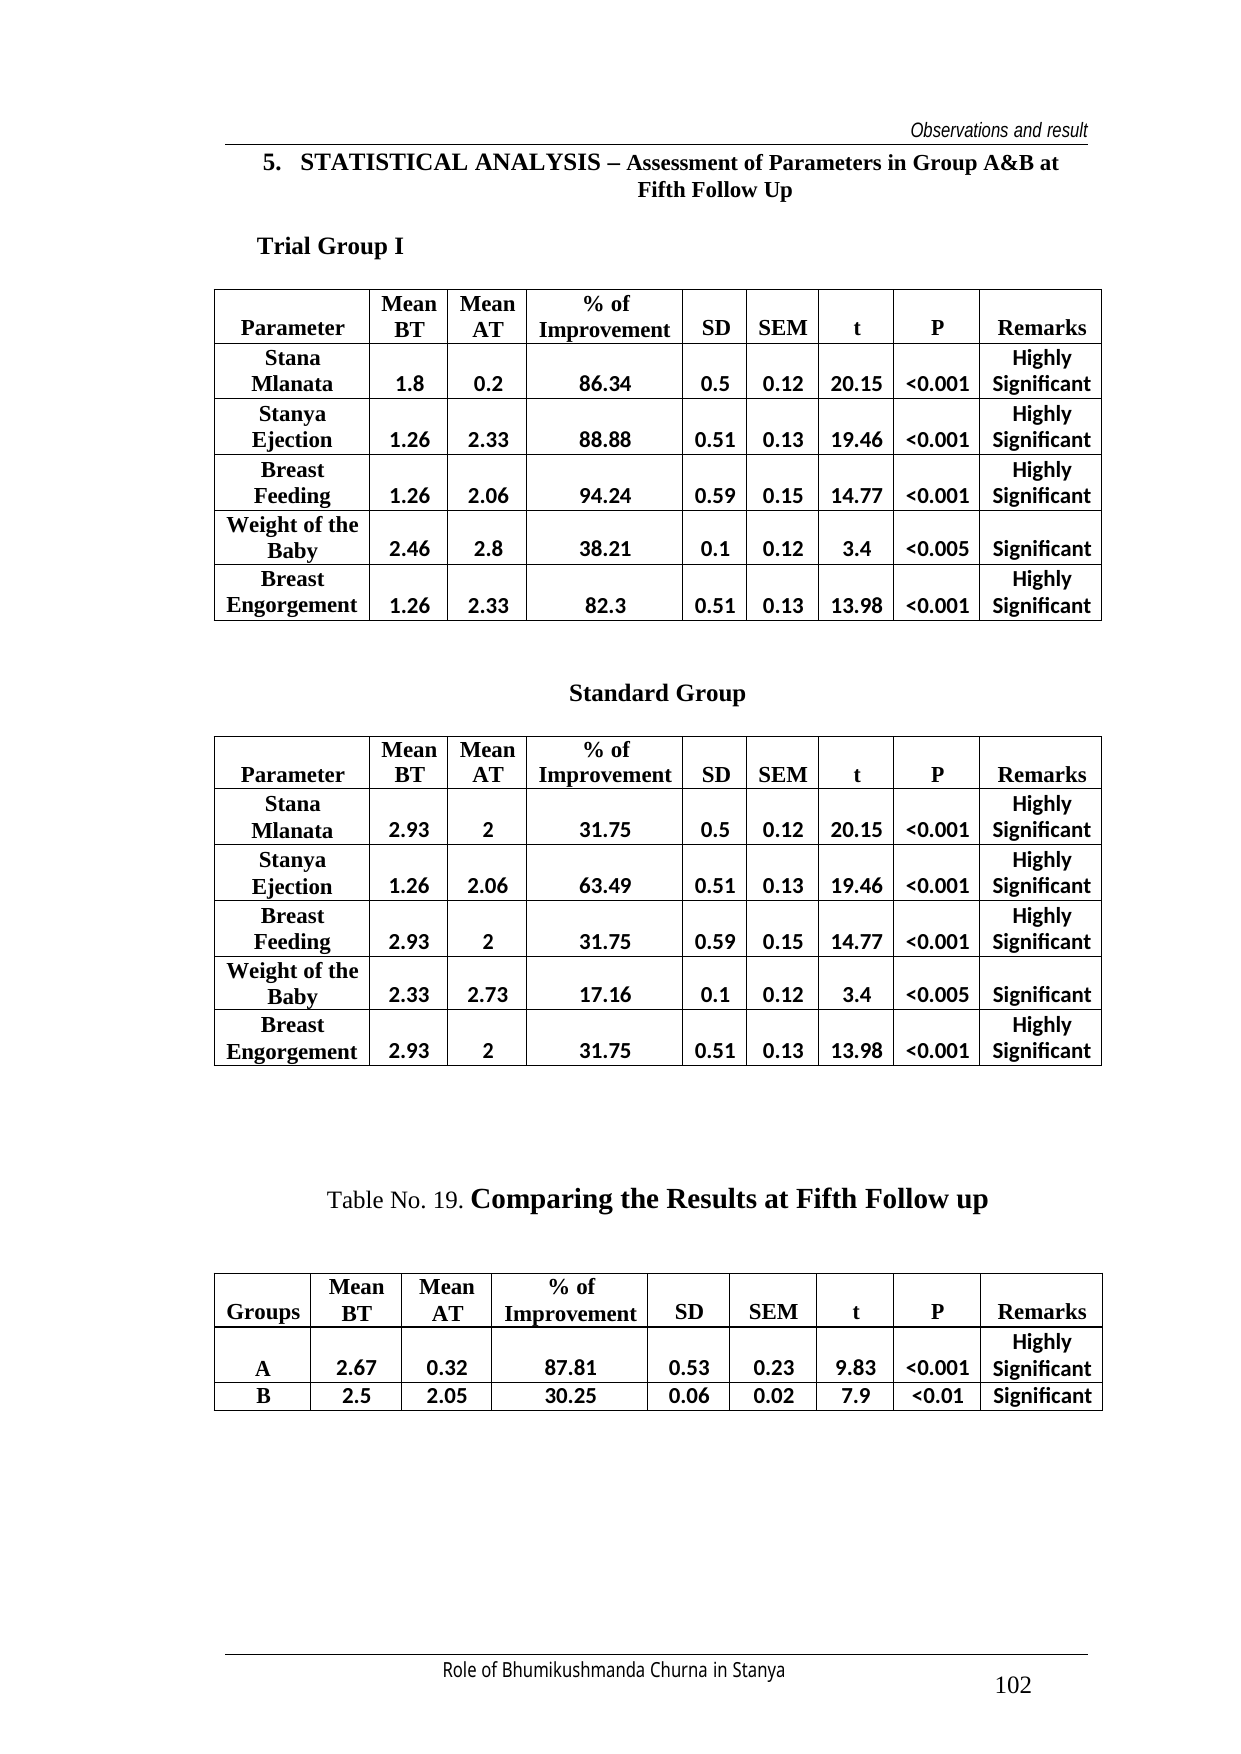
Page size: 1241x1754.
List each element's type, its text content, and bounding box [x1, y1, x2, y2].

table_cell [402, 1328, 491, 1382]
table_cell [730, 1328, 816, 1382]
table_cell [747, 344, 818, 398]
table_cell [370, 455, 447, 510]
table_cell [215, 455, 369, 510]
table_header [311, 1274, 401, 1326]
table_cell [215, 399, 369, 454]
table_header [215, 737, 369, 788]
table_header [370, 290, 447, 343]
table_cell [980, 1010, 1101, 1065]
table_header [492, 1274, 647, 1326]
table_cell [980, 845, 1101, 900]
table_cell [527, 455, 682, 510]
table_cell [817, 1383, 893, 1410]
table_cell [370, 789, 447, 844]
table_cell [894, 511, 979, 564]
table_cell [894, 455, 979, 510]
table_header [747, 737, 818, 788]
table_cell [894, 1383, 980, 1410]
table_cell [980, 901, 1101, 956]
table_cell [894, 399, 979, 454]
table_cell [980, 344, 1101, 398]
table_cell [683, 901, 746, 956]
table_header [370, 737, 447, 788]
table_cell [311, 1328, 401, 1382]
text Table No. 19. Comparing the Results at Fifth Follow up [310, 1181, 1005, 1214]
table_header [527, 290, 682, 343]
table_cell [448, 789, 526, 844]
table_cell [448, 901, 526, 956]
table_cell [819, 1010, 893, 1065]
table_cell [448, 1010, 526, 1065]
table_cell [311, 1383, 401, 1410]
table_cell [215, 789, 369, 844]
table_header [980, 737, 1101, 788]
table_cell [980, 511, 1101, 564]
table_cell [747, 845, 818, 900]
subtitle Trial Group I [257, 231, 1121, 259]
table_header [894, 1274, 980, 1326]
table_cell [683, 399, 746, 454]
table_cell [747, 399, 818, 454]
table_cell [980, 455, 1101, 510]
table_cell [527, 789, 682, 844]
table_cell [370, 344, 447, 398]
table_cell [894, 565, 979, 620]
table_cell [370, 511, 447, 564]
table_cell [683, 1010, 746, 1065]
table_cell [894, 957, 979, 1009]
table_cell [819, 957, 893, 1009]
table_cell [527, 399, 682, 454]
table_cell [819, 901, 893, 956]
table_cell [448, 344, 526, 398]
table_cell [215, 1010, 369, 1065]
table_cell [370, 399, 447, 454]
text Standard Group [310, 678, 1005, 706]
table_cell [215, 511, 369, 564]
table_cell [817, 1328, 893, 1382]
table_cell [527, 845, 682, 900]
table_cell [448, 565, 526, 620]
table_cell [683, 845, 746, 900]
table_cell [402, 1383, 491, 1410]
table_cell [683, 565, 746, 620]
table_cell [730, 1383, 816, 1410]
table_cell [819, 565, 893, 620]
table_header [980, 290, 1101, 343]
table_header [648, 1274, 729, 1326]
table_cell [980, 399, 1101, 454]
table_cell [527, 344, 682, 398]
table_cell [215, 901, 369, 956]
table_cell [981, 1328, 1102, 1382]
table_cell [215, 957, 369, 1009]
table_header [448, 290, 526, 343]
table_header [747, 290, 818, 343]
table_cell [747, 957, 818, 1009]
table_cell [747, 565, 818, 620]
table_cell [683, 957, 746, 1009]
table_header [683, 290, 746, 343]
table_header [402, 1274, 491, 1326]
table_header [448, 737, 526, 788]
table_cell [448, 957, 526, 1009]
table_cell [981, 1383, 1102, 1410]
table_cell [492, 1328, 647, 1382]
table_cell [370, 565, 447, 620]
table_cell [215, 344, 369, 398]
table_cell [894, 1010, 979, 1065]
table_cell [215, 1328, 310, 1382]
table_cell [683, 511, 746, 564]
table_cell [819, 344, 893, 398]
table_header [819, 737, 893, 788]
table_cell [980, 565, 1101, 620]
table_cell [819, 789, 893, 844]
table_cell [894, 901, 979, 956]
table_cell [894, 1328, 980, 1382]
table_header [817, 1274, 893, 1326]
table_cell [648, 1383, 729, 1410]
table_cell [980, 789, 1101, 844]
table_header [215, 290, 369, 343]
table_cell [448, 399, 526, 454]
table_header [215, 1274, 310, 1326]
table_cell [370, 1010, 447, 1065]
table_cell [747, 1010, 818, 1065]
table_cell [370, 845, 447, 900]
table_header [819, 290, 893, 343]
text Fifth Follow Up [310, 176, 1119, 202]
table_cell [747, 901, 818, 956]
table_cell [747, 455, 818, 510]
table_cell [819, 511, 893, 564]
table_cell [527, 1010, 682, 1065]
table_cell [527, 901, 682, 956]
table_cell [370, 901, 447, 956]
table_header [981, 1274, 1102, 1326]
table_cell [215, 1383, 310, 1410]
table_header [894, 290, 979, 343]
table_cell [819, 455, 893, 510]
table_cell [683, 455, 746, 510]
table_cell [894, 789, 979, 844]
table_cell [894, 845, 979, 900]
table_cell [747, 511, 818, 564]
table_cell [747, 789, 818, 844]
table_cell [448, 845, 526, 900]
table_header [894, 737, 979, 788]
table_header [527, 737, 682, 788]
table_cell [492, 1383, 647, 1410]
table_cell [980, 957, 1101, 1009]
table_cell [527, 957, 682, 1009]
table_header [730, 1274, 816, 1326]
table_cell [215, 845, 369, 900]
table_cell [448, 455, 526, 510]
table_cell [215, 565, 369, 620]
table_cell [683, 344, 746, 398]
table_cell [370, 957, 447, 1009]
list STATISTICAL ANALYSIS – Assessment of Parameters in Group A&B at [263, 147, 1121, 176]
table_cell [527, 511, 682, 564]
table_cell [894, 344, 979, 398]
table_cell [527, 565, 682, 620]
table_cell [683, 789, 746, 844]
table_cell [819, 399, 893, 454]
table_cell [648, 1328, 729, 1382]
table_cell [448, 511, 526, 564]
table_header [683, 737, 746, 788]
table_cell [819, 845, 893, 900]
